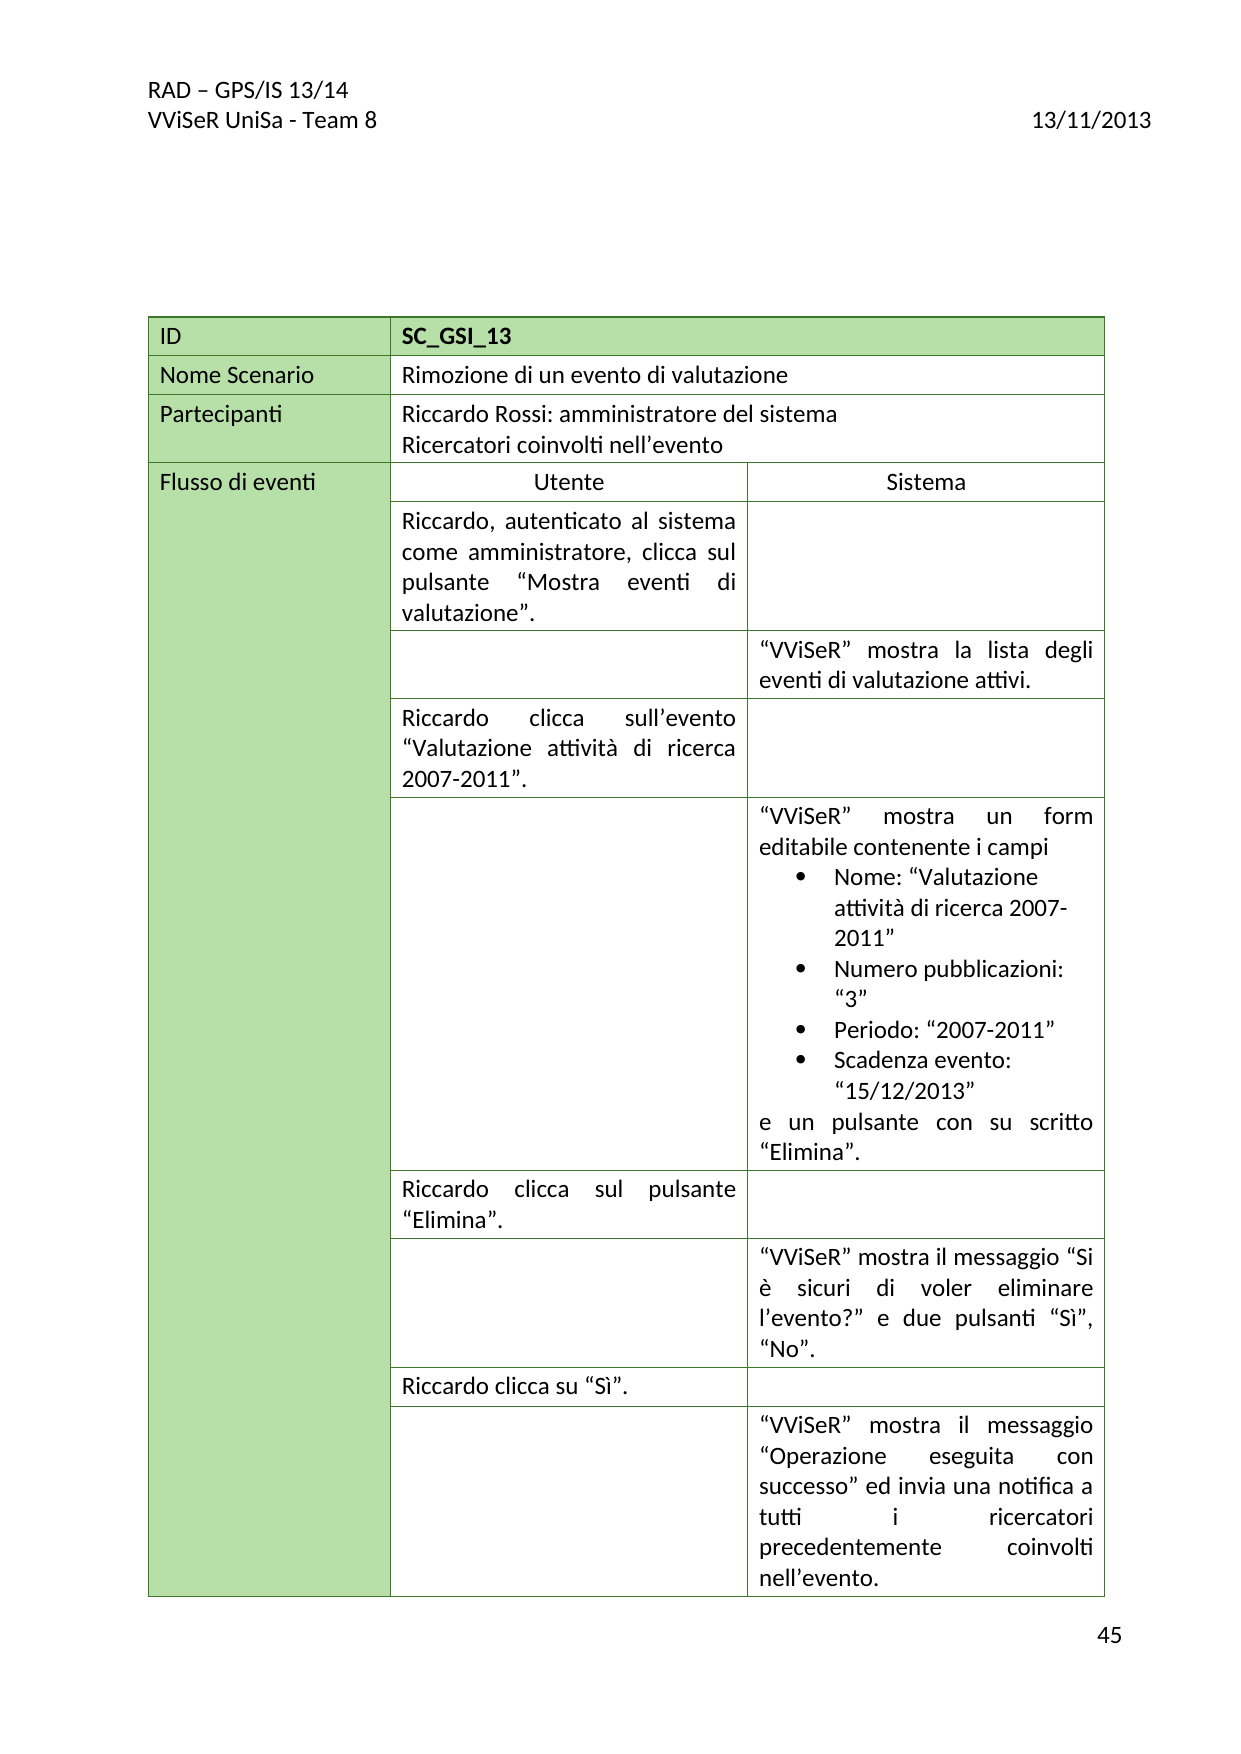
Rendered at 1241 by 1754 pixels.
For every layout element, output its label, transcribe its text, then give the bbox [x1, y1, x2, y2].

table_cell Riccardo Rossi: amministratore del sistema Ricercatori coinvolti nell’evento [391, 395, 1104, 462]
table_cell [748, 1368, 1104, 1406]
table_cell [391, 798, 747, 1170]
table_cell Nome Scenario [149, 356, 390, 394]
table_cell Partecipanti [149, 395, 390, 462]
table_cell [748, 1171, 1104, 1238]
table_cell “VViSeR” mostra un form editabile contenente i campi Nome: “Valutazione attività di ricerca 2007-2011” Numero pubblicazioni: “3” Periodo: “2007-2011” Scadenza evento: “15/12/2013” e un pulsante con su scritto “Elimina”. [748, 798, 1104, 1170]
table_cell [748, 502, 1104, 630]
table_cell [391, 1239, 747, 1367]
table_cell “VViSeR” mostra il messaggio “Operazione eseguita con successo” ed invia una notifica a tutti i ricercatori precedentemente coinvolti nell’evento. [748, 1407, 1104, 1596]
table_cell Rimozione di un evento di valutazione [391, 356, 1104, 394]
table_cell Riccardo clicca sul pulsante “Elimina”. [391, 1171, 747, 1238]
table_cell [748, 699, 1104, 797]
table_cell Riccardo clicca su “Sì”. [391, 1368, 747, 1406]
table_cell [391, 631, 747, 698]
table_cell “VViSeR” mostra la lista degli eventi di valutazione attivi. [748, 631, 1104, 698]
table_cell Utente [391, 463, 747, 501]
table_cell Flusso di eventi [149, 463, 390, 1596]
table_header SC_GSI_13 [391, 318, 1104, 355]
table_cell Sistema [748, 463, 1104, 501]
table_cell “VViSeR” mostra il messaggio “Si è sicuri di voler eliminare l’evento?” e due pulsanti “Sì”, “No”. [748, 1239, 1104, 1367]
table_header ID [149, 318, 390, 355]
table_cell Riccardo clicca sull’evento “Valutazione attività di ricerca 2007-2011”. [391, 699, 747, 797]
table_cell [391, 1407, 747, 1596]
table_cell Riccardo, autenticato al sistema come amministratore, clicca sul pulsante “Mostra eventi di valutazione”. [391, 502, 747, 630]
